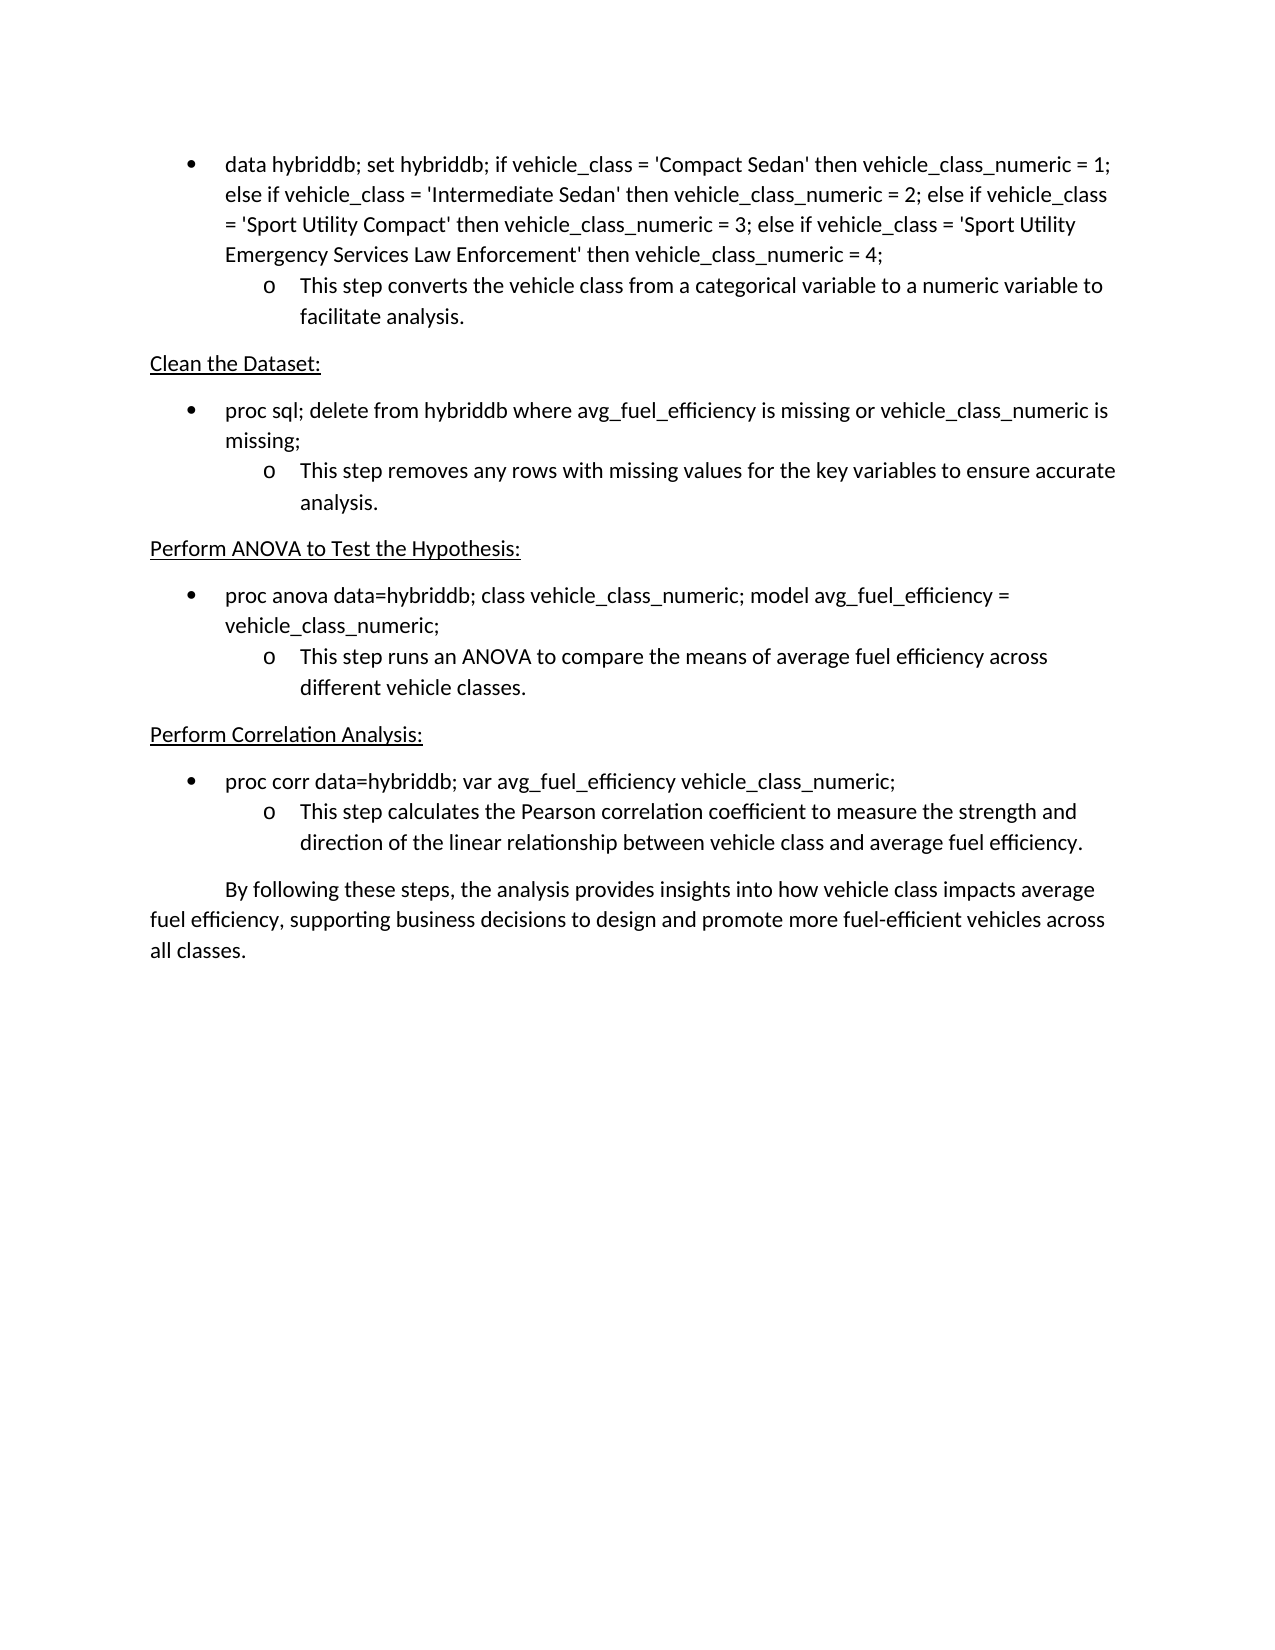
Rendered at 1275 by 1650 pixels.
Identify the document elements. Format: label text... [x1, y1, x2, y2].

text Perform ANOVA to Test the Hypothesis: [150, 534, 1125, 563]
list This step runs an ANOVA to compare the means of average fuel efficiency across different vehicle classes. [262, 642, 1125, 701]
text Clean the Dataset: [150, 349, 1125, 377]
list proc anova data=hybriddb; class vehicle_class_numeric; model avg_fuel_efficiency = vehicle_class_numeric; [187, 581, 1125, 640]
text Perform Correlation Analysis: [150, 720, 1125, 748]
list This step removes any rows with missing values for the key variables to ensure accurate analysis. [262, 456, 1125, 516]
list data hybriddb; set hybriddb; if vehicle_class = 'Compact Sedan' then vehicle_class_numeric = 1; else if vehicle_class = 'Intermediate Sedan' then vehicle_class_numeric = 2; else if vehicle_class = 'Sport Utility Compact' then vehicle_class_numeric = 3; else if vehicle_class = 'Sport Utility Emergency Services Law Enforcement' then vehicle_class_numeric = 4; [187, 150, 1125, 269]
list proc sql; delete from hybriddb where avg_fuel_efficiency is missing or vehicle_class_numeric is missing; [187, 396, 1125, 454]
text By following these steps, the analysis provides insights into how vehicle class impacts average fuel efficiency, supporting business decisions to design and promote more fuel-efficient vehicles across all classes. [150, 875, 1125, 964]
list proc corr data=hybriddb; var avg_fuel_efficiency vehicle_class_numeric; [187, 767, 1125, 795]
list This step calculates the Pearson correlation coefficient to measure the strength and direction of the linear relationship between vehicle class and average fuel efficiency. [262, 797, 1125, 857]
list This step converts the vehicle class from a categorical variable to a numeric variable to facilitate analysis. [262, 271, 1125, 330]
